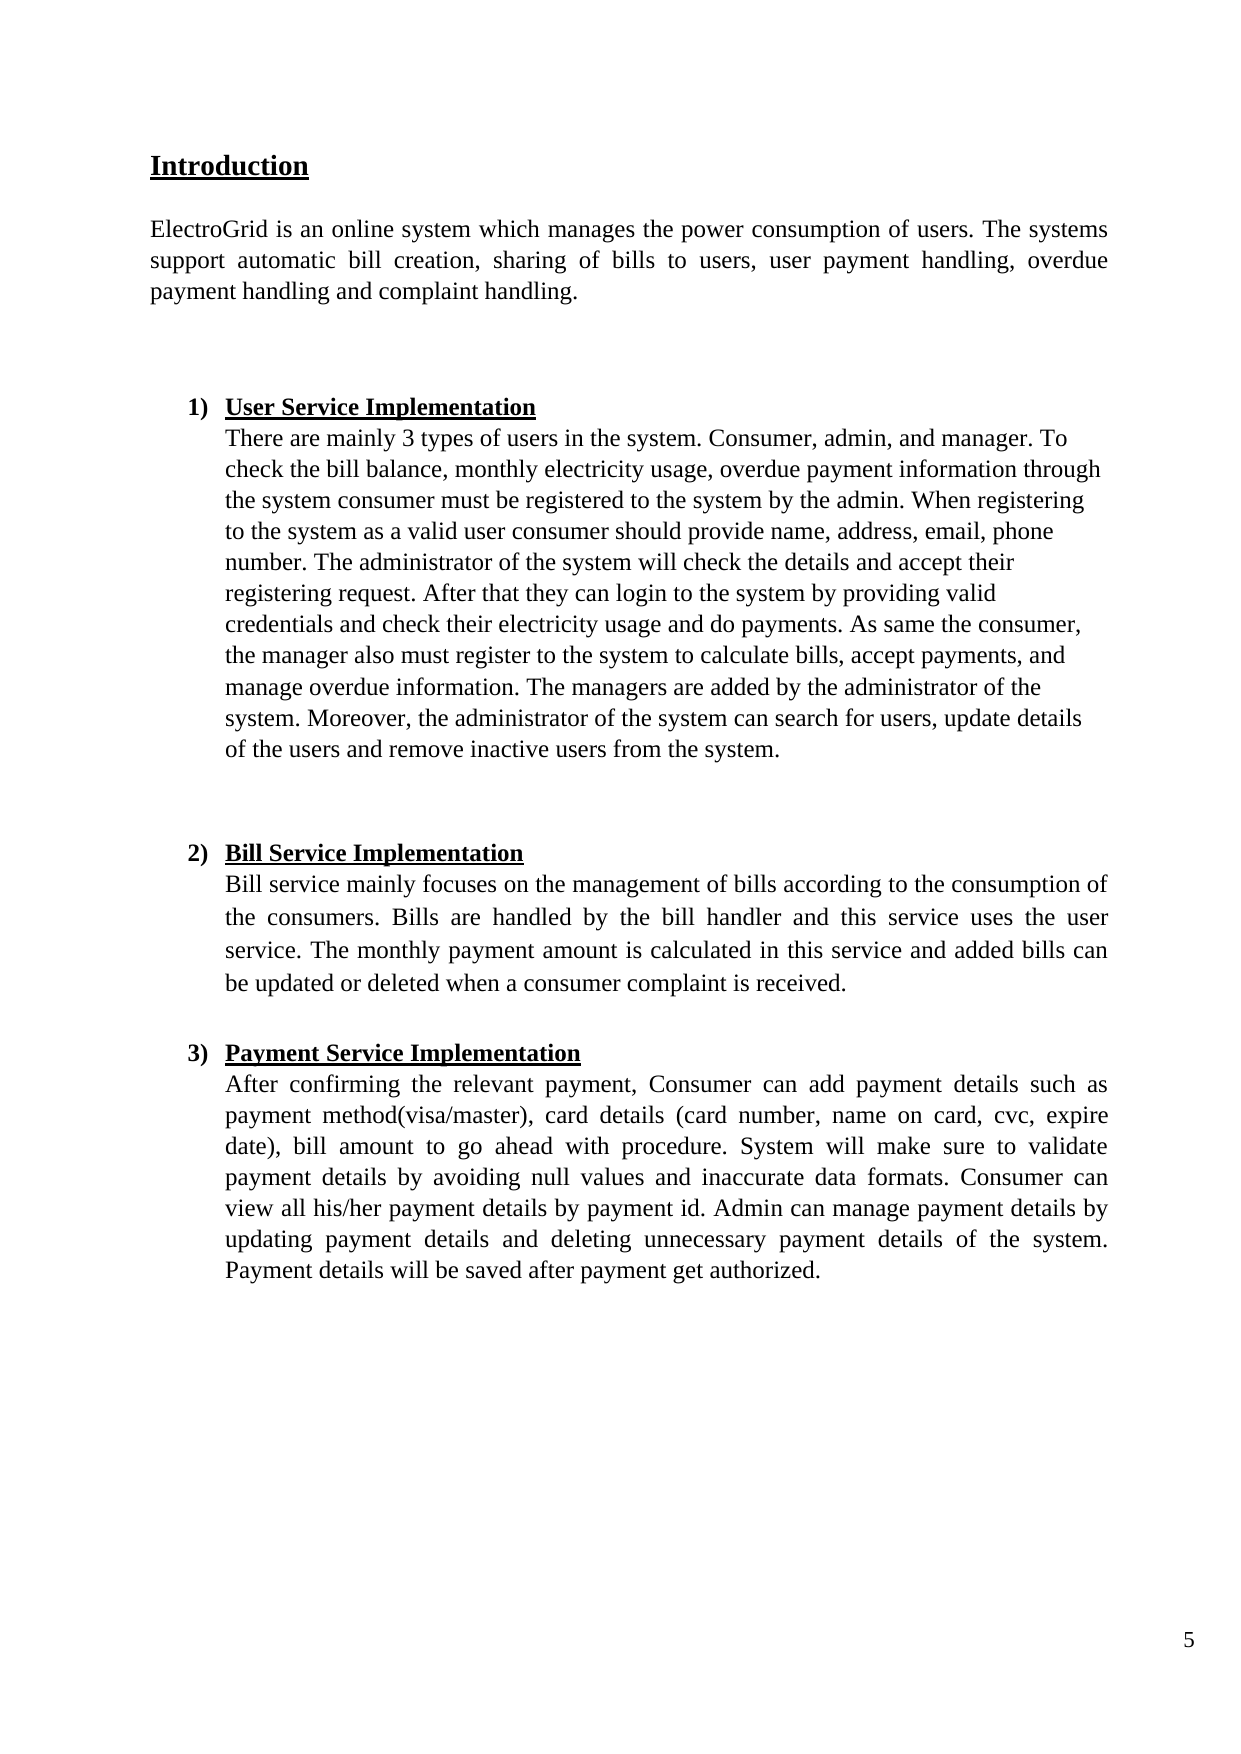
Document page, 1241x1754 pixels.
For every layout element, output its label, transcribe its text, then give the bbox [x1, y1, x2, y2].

text After confirming the relevant payment, Consumer can add payment details such as payment method(visa/master), card details (card number, name on card, cvc, expire date), bill amount to go ahead with procedure. System will make sure to validate payment details by avoiding null values and inaccurate data formats. Consumer can view all his/her payment details by payment id. Admin can manage payment details by updating payment details and deleting unnecessary payment details of the system. Payment details will be saved after payment get authorized. [225, 1069, 1109, 1284]
subtitle Payment Service Implementation [187, 1038, 1194, 1067]
text Bill service mainly focuses on the management of bills according to the consumption of the consumers. Bills are handled by the bill handler and this service uses the user service. The monthly payment amount is calculated in this service and added bills can be updated or deleted when a consumer complaint is received. [225, 869, 1109, 997]
subtitle Introduction [150, 148, 1194, 181]
subtitle Bill Service Implementation [187, 838, 1194, 866]
text There are mainly 3 types of users in the system. Consumer, admin, and manager. To check the bill balance, monthly electricity usage, overdue payment information through the system consumer must be registered to the system by the admin. When registering to the system as a valid user consumer should provide name, address, email, phone number. The administrator of the system will check the details and accept their registering request. After that they can login to the system by providing valid credentials and check their electricity usage and do payments. As same the consumer, the manager also must register to the system to calculate bills, accept payments, and manage overdue information. The managers are added by the administrator of the system. Moreover, the administrator of the system can search for users, update details of the users and remove inactive users from the system. [225, 423, 1103, 762]
text ElectroGrid is an online system which manages the power consumption of users. The systems support automatic bill creation, sharing of bills to users, user payment handling, overdue payment handling and complaint handling. [150, 214, 1109, 305]
subtitle User Service Implementation [187, 392, 1194, 421]
